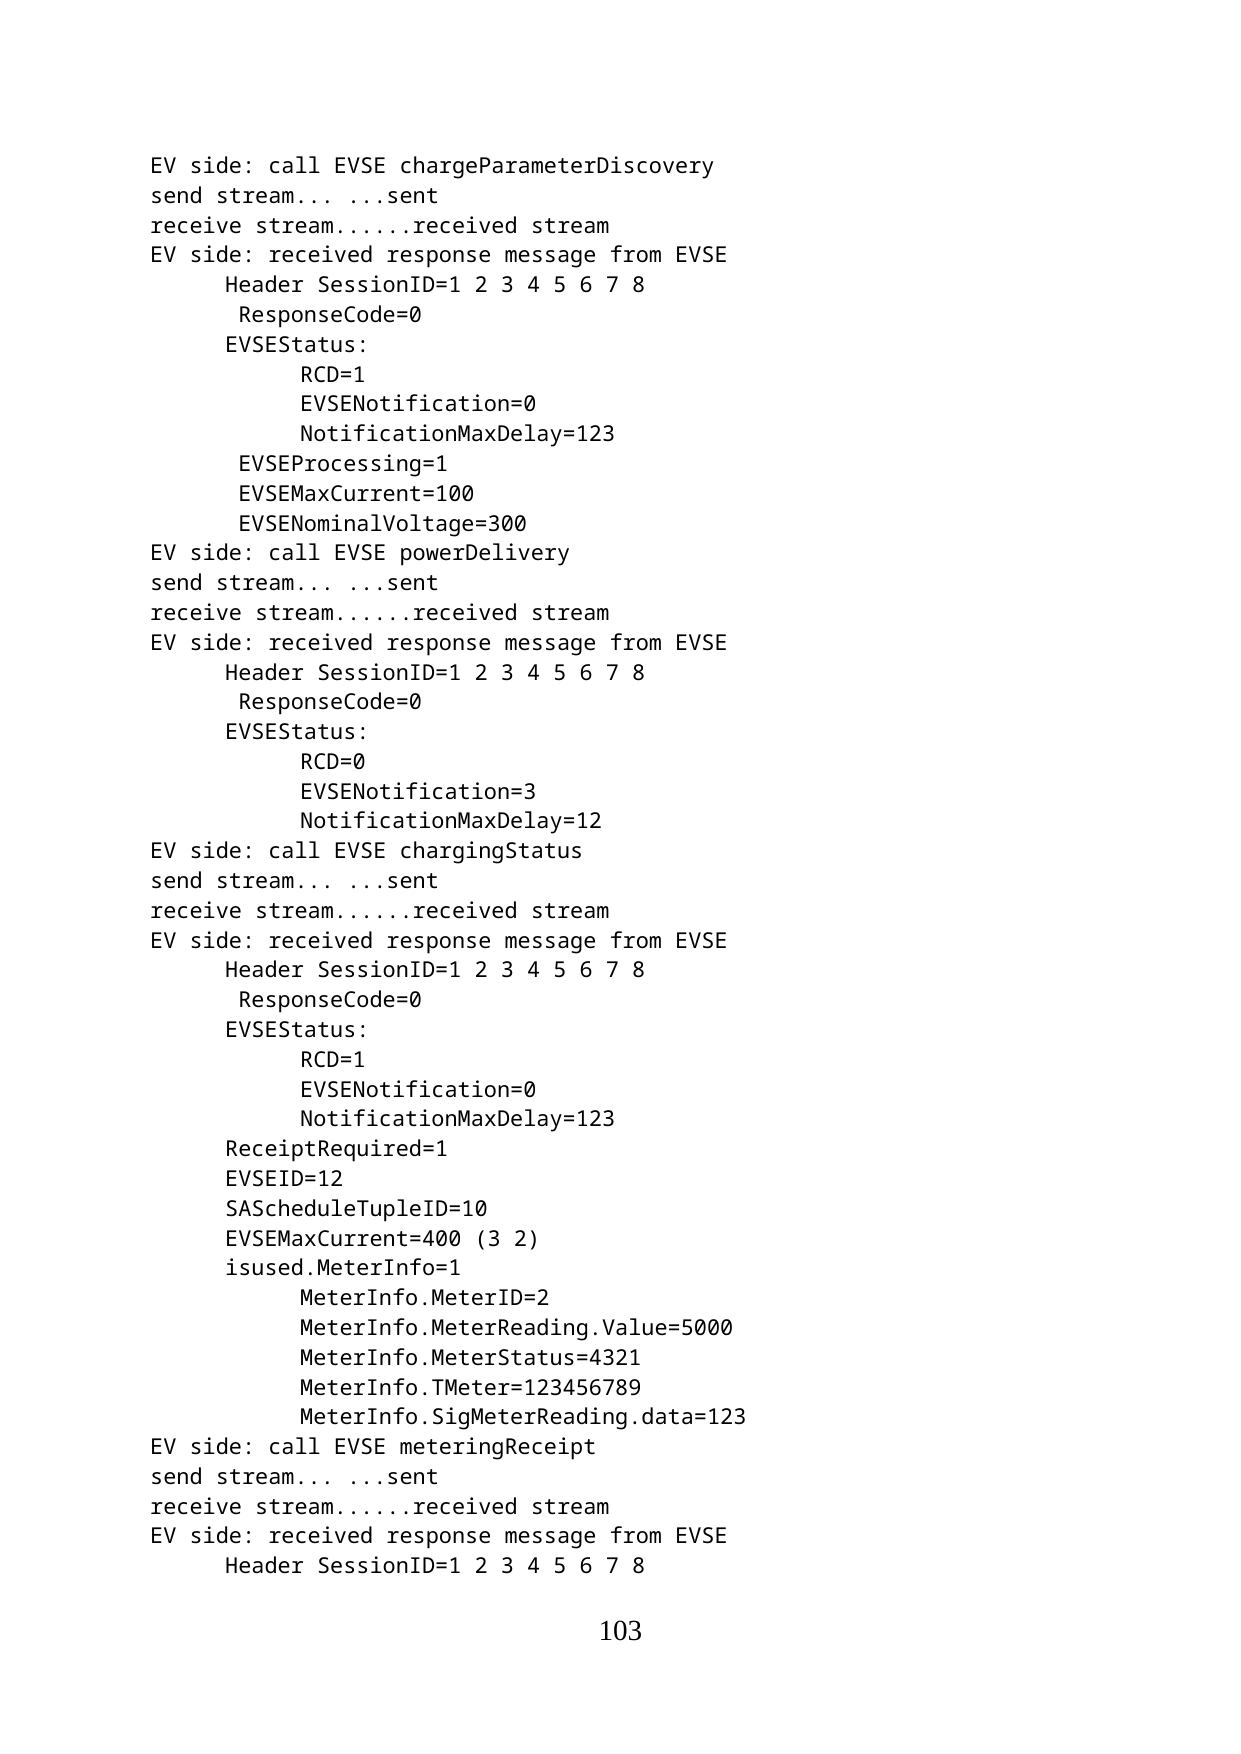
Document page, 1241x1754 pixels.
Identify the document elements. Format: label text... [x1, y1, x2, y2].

text EV side: received response message from EVSE [150, 627, 1090, 656]
text RCD=1 [150, 358, 1090, 388]
text receive stream......received stream [150, 1491, 1090, 1520]
text EVSEMaxCurrent=400 (3 2) [150, 1222, 1090, 1252]
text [150, 1520, 1090, 1550]
text EVSEMaxCurrent=100 [150, 478, 1090, 507]
text EVSENotification=3 [150, 776, 1090, 805]
text EV side: call EVSE meteringReceipt [150, 1431, 1090, 1461]
text ReceiptRequired=1 [150, 1133, 1090, 1163]
text receive stream......received stream [150, 209, 1090, 239]
text EVSEStatus: [150, 1014, 1090, 1044]
text Header SessionID=1 2 3 4 5 6 7 8 [150, 954, 1090, 984]
text EVSEID=12 [150, 1163, 1090, 1193]
text SAScheduleTupleID=10 [150, 1193, 1090, 1222]
text send stream... ...sent [150, 865, 1090, 895]
text receive stream......received stream [150, 895, 1090, 924]
text RCD=0 [150, 746, 1090, 776]
text EVSENotification=0 [150, 388, 1090, 418]
text EVSEStatus: [150, 716, 1090, 746]
text send stream... ...sent [150, 567, 1090, 597]
text send stream... ...sent [150, 180, 1090, 209]
text EVSEProcessing=1 [150, 448, 1090, 478]
text EVSEStatus: [150, 329, 1090, 358]
text RCD=1 [150, 1044, 1090, 1073]
text Header SessionID=1 2 3 4 5 6 7 8 [150, 1550, 1090, 1580]
text EVSENominalVoltage=300 [150, 507, 1090, 537]
text send stream... ...sent [150, 1461, 1090, 1491]
text NotificationMaxDelay=12 [150, 805, 1090, 835]
text MeterInfo.TMeter=123456789 [150, 1371, 1090, 1401]
text EV side: call EVSE chargeParameterDiscovery [150, 150, 1090, 180]
text MeterInfo.MeterReading.Value=5000 [150, 1312, 1090, 1342]
text MeterInfo.MeterID=2 [150, 1282, 1090, 1312]
text MeterInfo.MeterStatus=4321 [150, 1342, 1090, 1371]
text EV side: call EVSE powerDelivery [150, 537, 1090, 567]
text receive stream......received stream [150, 597, 1090, 627]
text ResponseCode=0 [150, 686, 1090, 716]
text Header SessionID=1 2 3 4 5 6 7 8 [150, 269, 1090, 299]
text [150, 239, 1090, 269]
text MeterInfo.SigMeterReading.data=123 [150, 1401, 1090, 1431]
text ResponseCode=0 [150, 299, 1090, 329]
text EV side: call EVSE chargingStatus [150, 835, 1090, 865]
text EV side: received response message from EVSE [150, 924, 1090, 954]
text NotificationMaxDelay=123 [150, 418, 1090, 448]
text ResponseCode=0 [150, 984, 1090, 1014]
text isused.MeterInfo=1 [150, 1252, 1090, 1282]
text NotificationMaxDelay=123 [150, 1103, 1090, 1133]
text Header SessionID=1 2 3 4 5 6 7 8 [150, 656, 1090, 686]
text EVSENotification=0 [150, 1073, 1090, 1103]
